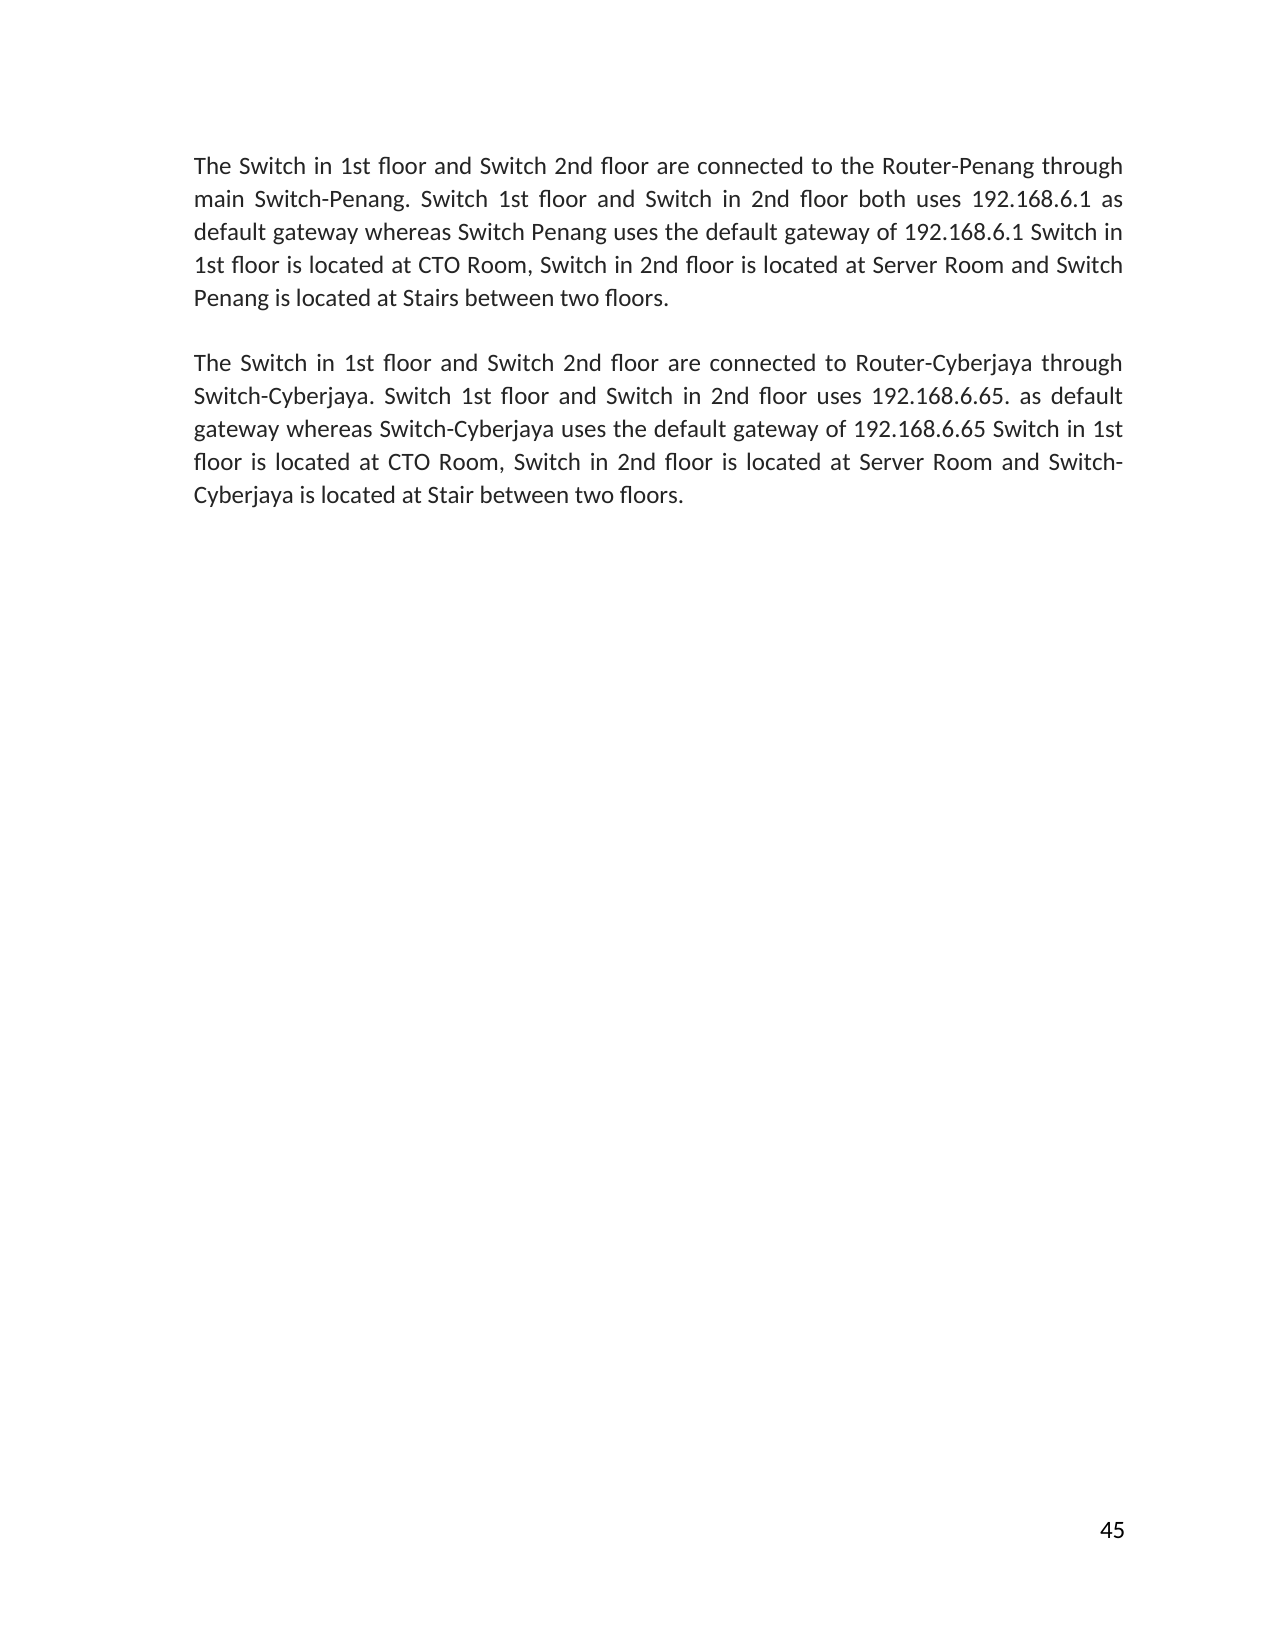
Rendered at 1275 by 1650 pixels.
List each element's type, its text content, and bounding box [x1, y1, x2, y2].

list The Switch in 1st floor and Switch 2nd floor are connected to the Router-Penang through main Switch-Penang. Switch 1st floor and Switch in 2nd floor both uses 192.168.6.1 as default gateway whereas Switch Penang uses the default gateway of 192.168.6.1 Switch in 1st floor is located at CTO Room, Switch in 2nd floor is located at Server Room and Switch Penang is located at Stairs between two floors. [194, 279, 1125, 312]
list The Switch in 1st floor and Switch 2nd floor are connected to Router-Cyberjaya through Switch-Cyberjaya. Switch 1st floor and Switch in 2nd floor uses 192.168.6.65. as default gateway whereas Switch-Cyberjaya uses the default gateway of 192.168.6.65 Switch in 1st floor is located at CTO Room, Switch in 2nd floor is located at Server Room and Switch-Cyberjaya is located at Stair between two floors. [194, 477, 1125, 510]
